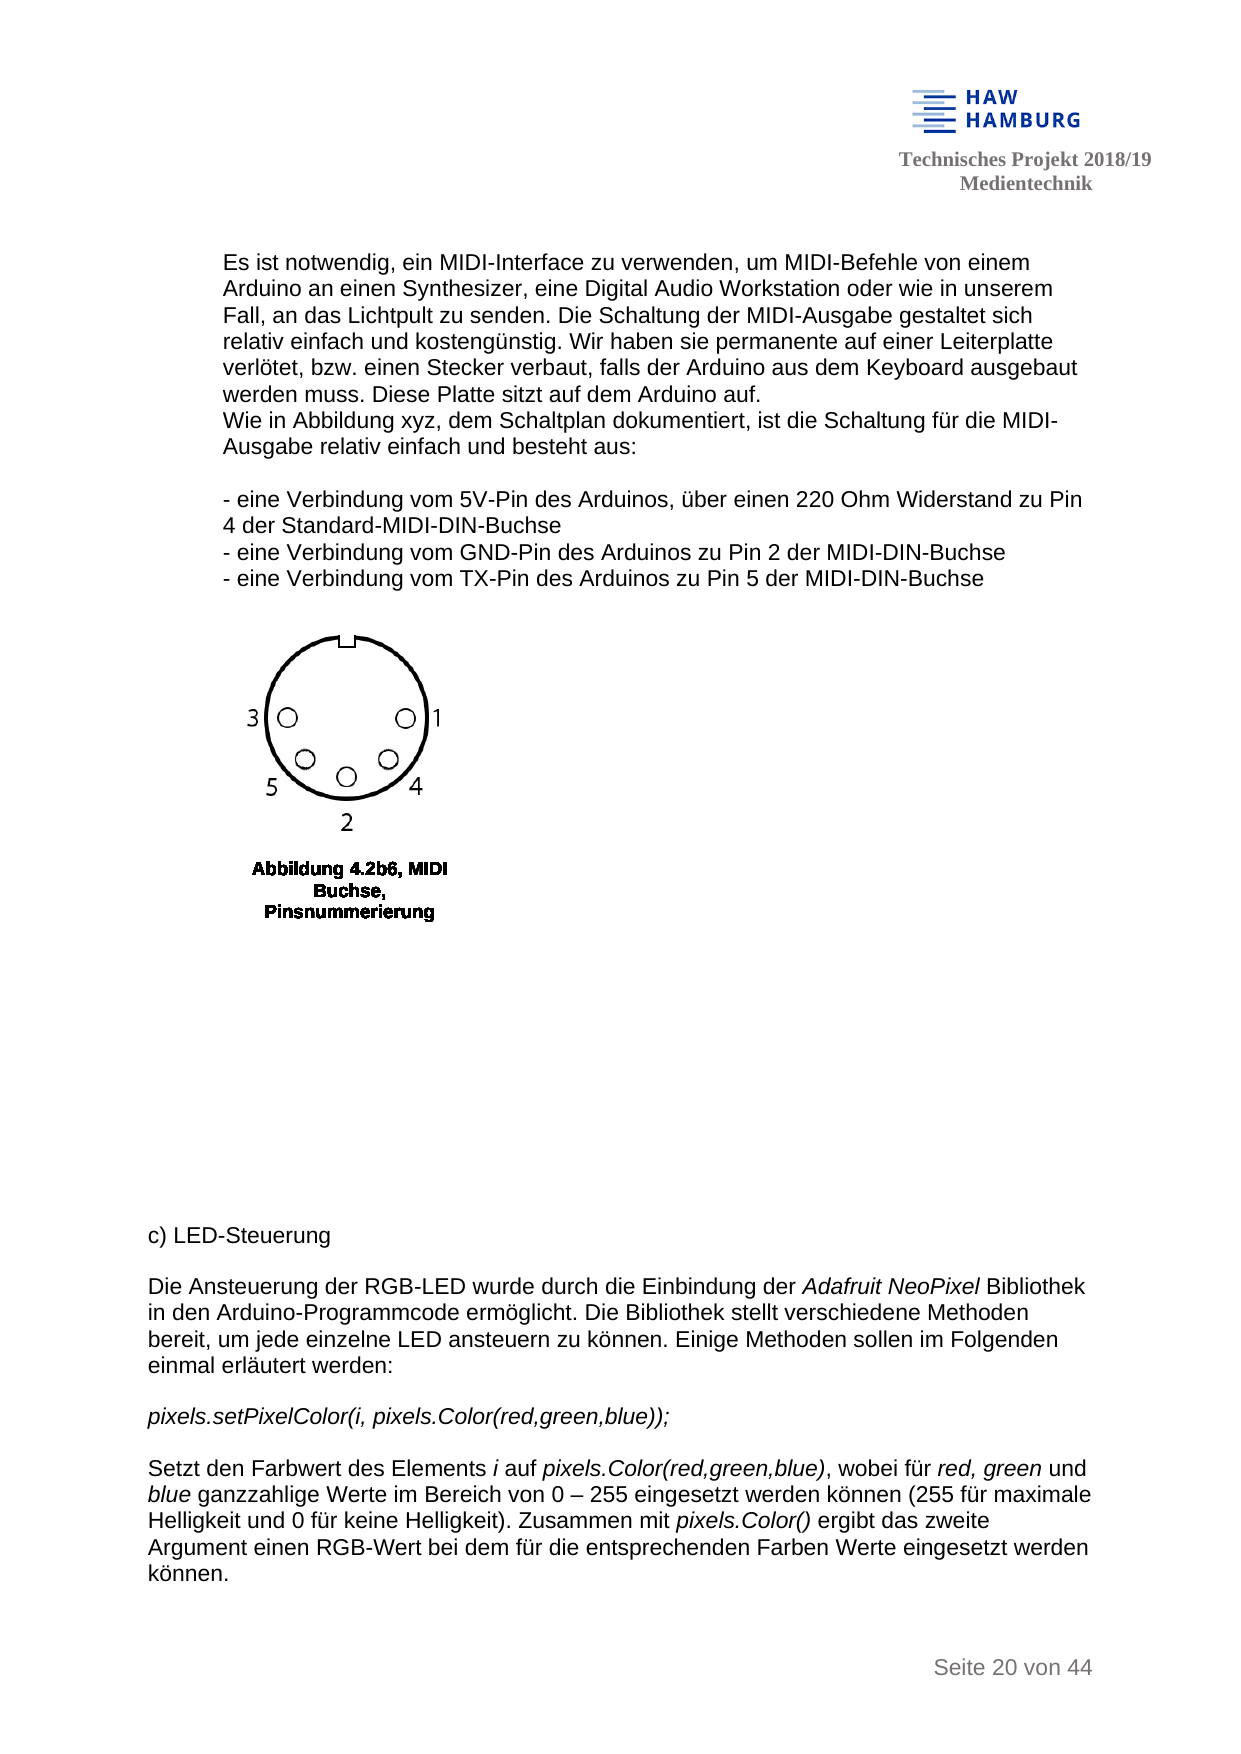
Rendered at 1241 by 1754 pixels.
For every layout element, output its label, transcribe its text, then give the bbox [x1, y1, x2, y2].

picture [898, 75, 1093, 147]
text pixels.setPixelColor(i, pixels.Color(red,green,blue)); [148, 1403, 1092, 1430]
text Die Ansteuerung der RGB-LED wurde durch die Einbindung der Adafruit NeoPixel Bibliothek in den Arduino-Programmcode ermöglicht. Die Bibliothek stellt verschiedene Methoden bereit, um jede einzelne LED ansteuern zu können. Einige Methoden sollen im Folgenden einmal erläutert werden: [148, 1273, 1092, 1378]
list - eine Verbindung vom TX-Pin des Arduinos zu Pin 5 der MIDI-DIN-Buchse [223, 565, 1092, 591]
list Es ist notwendig, ein MIDI-Interface zu verwenden, um MIDI-Befehle von einem Arduino an einen Synthesizer, eine Digital Audio Workstation oder wie in unserem Fall, an das Lichtpult zu senden. Die Schaltung der MIDI-Ausgabe gestaltet sich relativ einfach und kostengünstig. Wir haben sie permanente auf einer Leiterplatte verlötet, bzw. einen Stecker verbaut, falls der Arduino aus dem Keyboard ausgebaut werden muss. Diese Platte sitzt auf dem Arduino auf. Wie in Abbildung xyz, dem Schaltplan dokumentiert, ist die Schaltung für die MIDI-Ausgabe relativ einfach und besteht aus: [223, 249, 1092, 460]
list - eine Verbindung vom GND-Pin des Arduinos zu Pin 2 der MIDI-DIN-Buchse [223, 539, 1092, 565]
picture [202, 622, 497, 846]
text Setzt den Farbwert des Elements i auf pixels.Color(red,green,blue), wobei für red, green und blue ganzzahlige Werte im Bereich von 0 – 255 eingesetzt werden können (255 für maximale Helligkeit und 0 für keine Helligkeit). Zusammen mit pixels.Color() ergibt das zweite Argument einen RGB-Wert bei dem für die entsprechenden Farben Werte eingesetzt werden können. [148, 1455, 1092, 1586]
list - eine Verbindung vom 5V-Pin des Arduinos, über einen 220 Ohm Widerstand zu Pin 4 der Standard-MIDI-DIN-Buchse [223, 486, 1092, 539]
subtitle c) LED-Steuerung [148, 1222, 1092, 1248]
